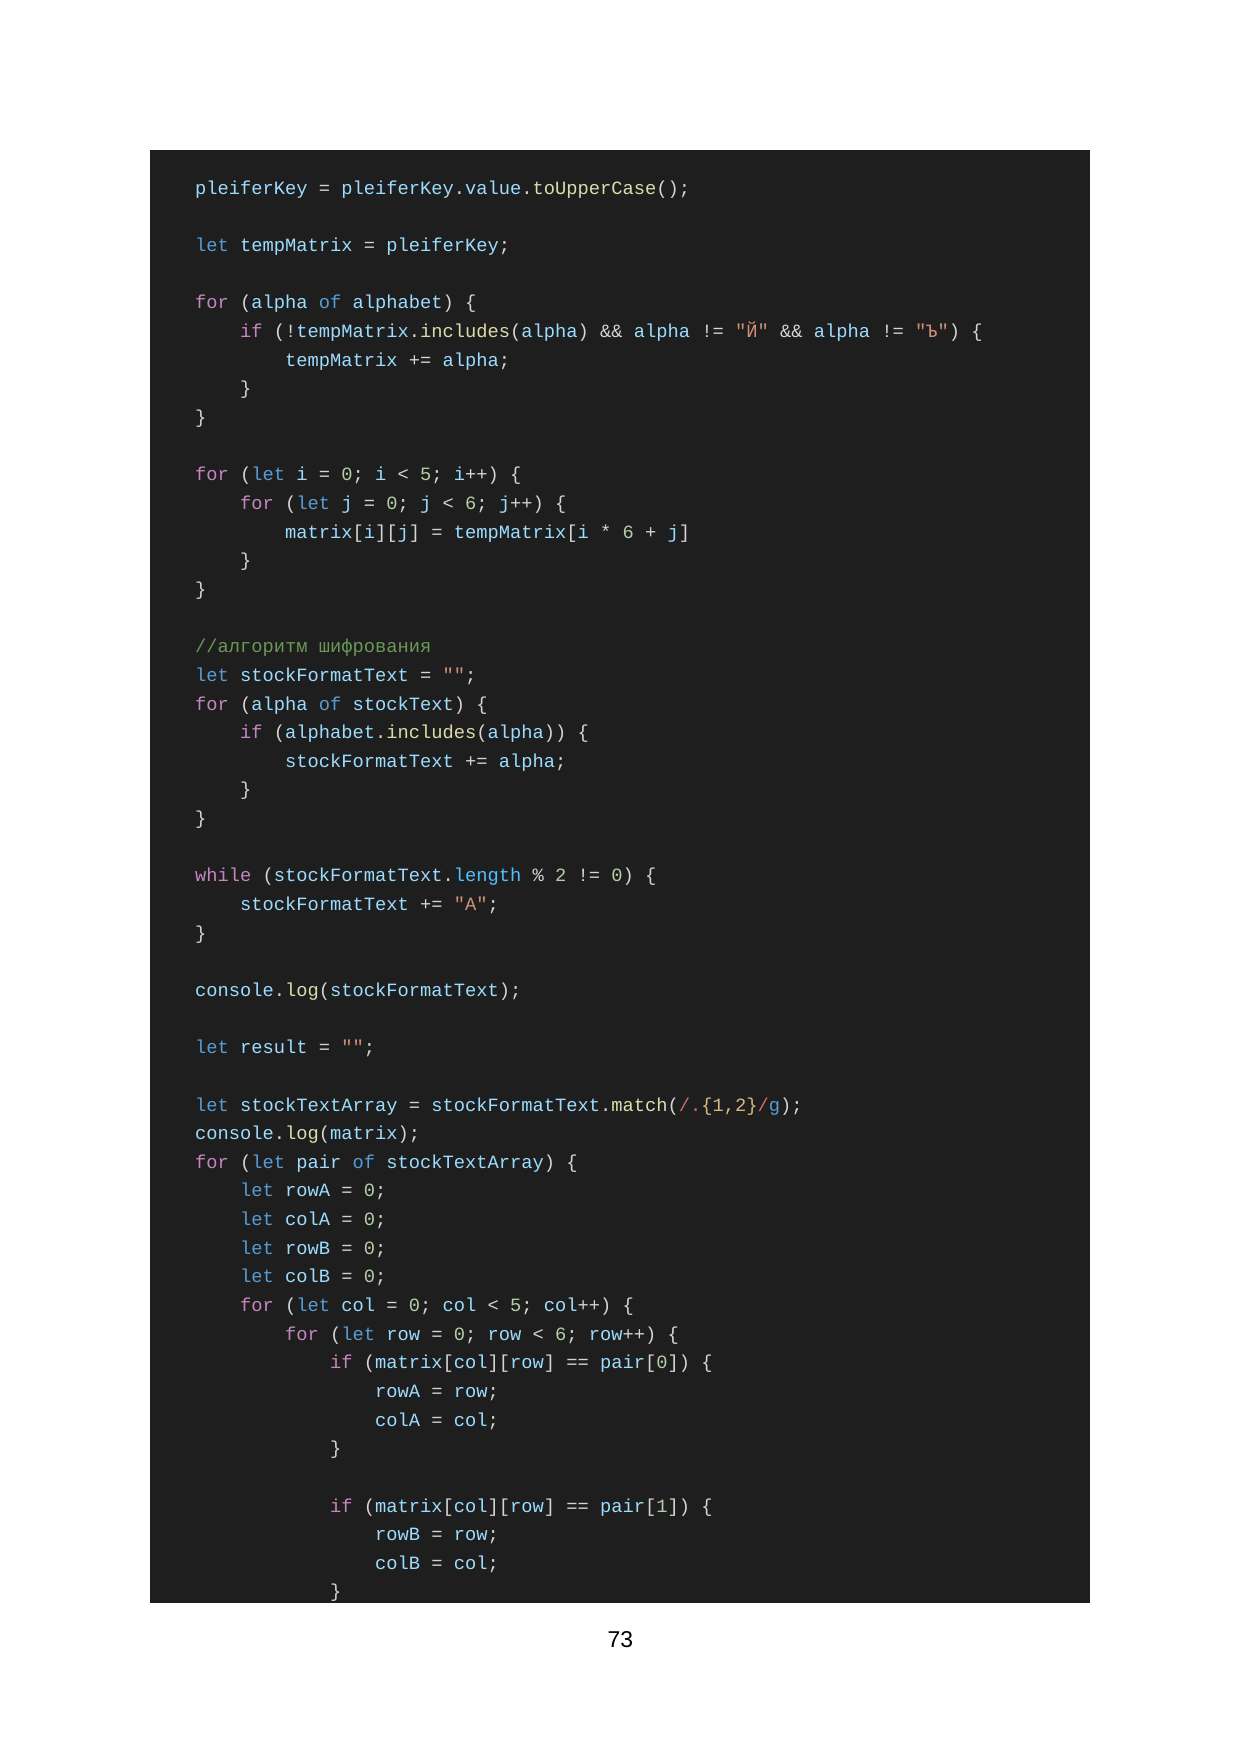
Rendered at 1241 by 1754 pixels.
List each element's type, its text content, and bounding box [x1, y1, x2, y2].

text } [150, 1439, 1090, 1460]
text let rowA = 0; [150, 1181, 1090, 1202]
text console.log(matrix); [150, 1124, 1090, 1145]
text pleiferKey = pleiferKey.value.toUpperCase(); [150, 179, 1090, 200]
text rowA = row; [150, 1382, 1090, 1403]
text if (matrix[col][row] == pair[1]) { [150, 1496, 1090, 1518]
text stockFormatText += alpha; [150, 752, 1090, 773]
text for (let col = 0; col < 5; col++) { [150, 1296, 1090, 1317]
text while (stockFormatText.length % 2 != 0) { [150, 866, 1090, 887]
text //алгоритм шифрования [150, 637, 1090, 658]
text } [150, 809, 1090, 830]
text let tempMatrix = pleiferKey; [150, 236, 1090, 257]
text } [150, 1582, 1090, 1603]
text for (alpha of stockText) { [150, 694, 1090, 716]
text for (let i = 0; i < 5; i++) { [150, 465, 1090, 486]
text if (matrix[col][row] == pair[0]) { [150, 1353, 1090, 1374]
text let rowB = 0; [150, 1238, 1090, 1260]
text colB = col; [150, 1554, 1090, 1575]
text let stockTextArray = stockFormatText.match(/.{1,2}/g); [150, 1095, 1090, 1117]
text rowB = row; [150, 1525, 1090, 1546]
text for (let row = 0; row < 6; row++) { [150, 1324, 1090, 1346]
text for (alpha of alphabet) { [150, 293, 1090, 314]
text let stockFormatText = ""; [150, 666, 1090, 687]
text let colA = 0; [150, 1210, 1090, 1231]
text if (!tempMatrix.includes(alpha) && alpha != "Й" && alpha != "Ъ") { [150, 322, 1090, 343]
text } [150, 551, 1090, 572]
text console.log(stockFormatText); [150, 981, 1090, 1002]
text if (alphabet.includes(alpha)) { [150, 723, 1090, 744]
text colA = col; [150, 1410, 1090, 1432]
text } [150, 923, 1090, 945]
text for (let j = 0; j < 6; j++) { [150, 494, 1090, 515]
text } [150, 379, 1090, 400]
text let colB = 0; [150, 1267, 1090, 1288]
text } [150, 780, 1090, 801]
text } [150, 408, 1090, 429]
text } [150, 580, 1090, 601]
text tempMatrix += alpha; [150, 351, 1090, 372]
text matrix[i][j] = tempMatrix[i * 6 + j] [150, 522, 1090, 544]
text for (let pair of stockTextArray) { [150, 1153, 1090, 1174]
text stockFormatText += "А"; [150, 895, 1090, 916]
text let result = ""; [150, 1038, 1090, 1059]
